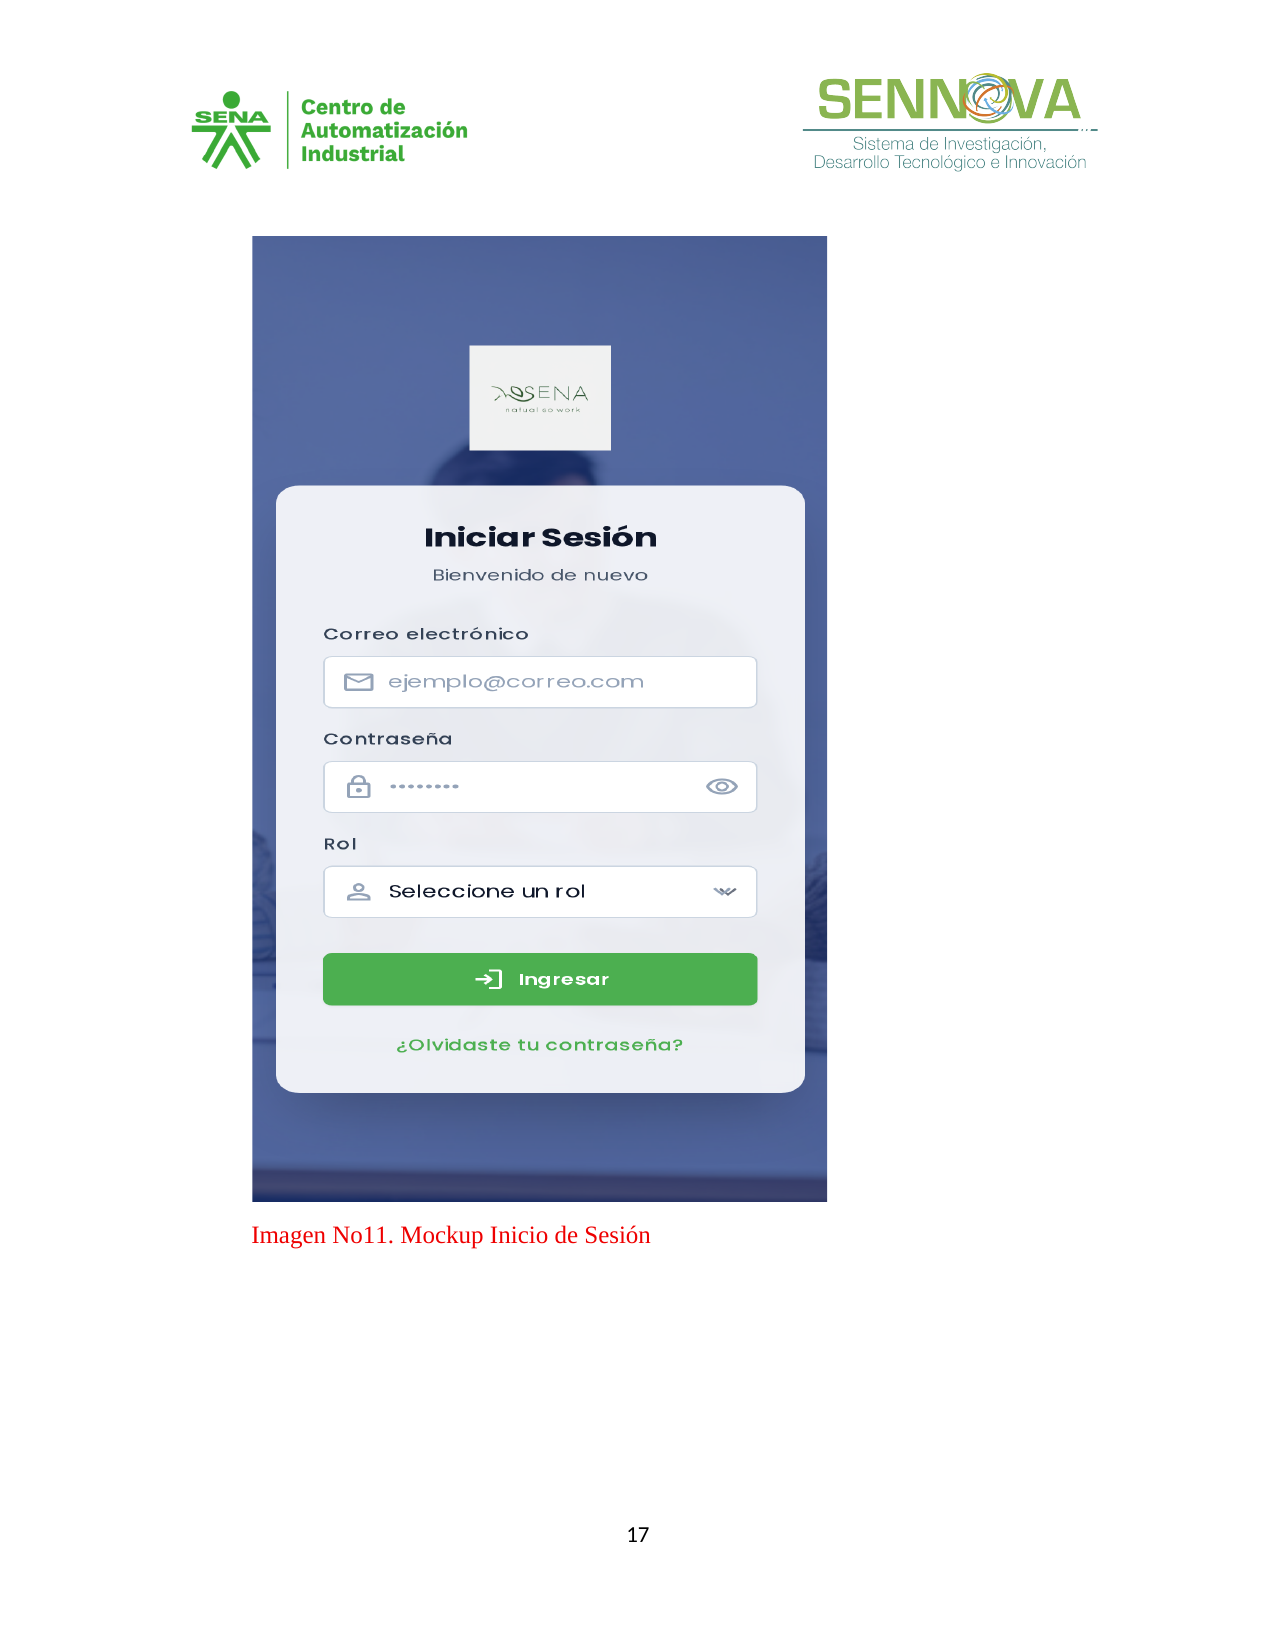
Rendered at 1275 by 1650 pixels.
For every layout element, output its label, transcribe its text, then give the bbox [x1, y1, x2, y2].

picture [177, 78, 478, 174]
picture [252, 236, 828, 1202]
picture [802, 73, 1098, 174]
text Imagen No11. Mockup Inicio de Sesión [251, 1220, 1098, 1249]
